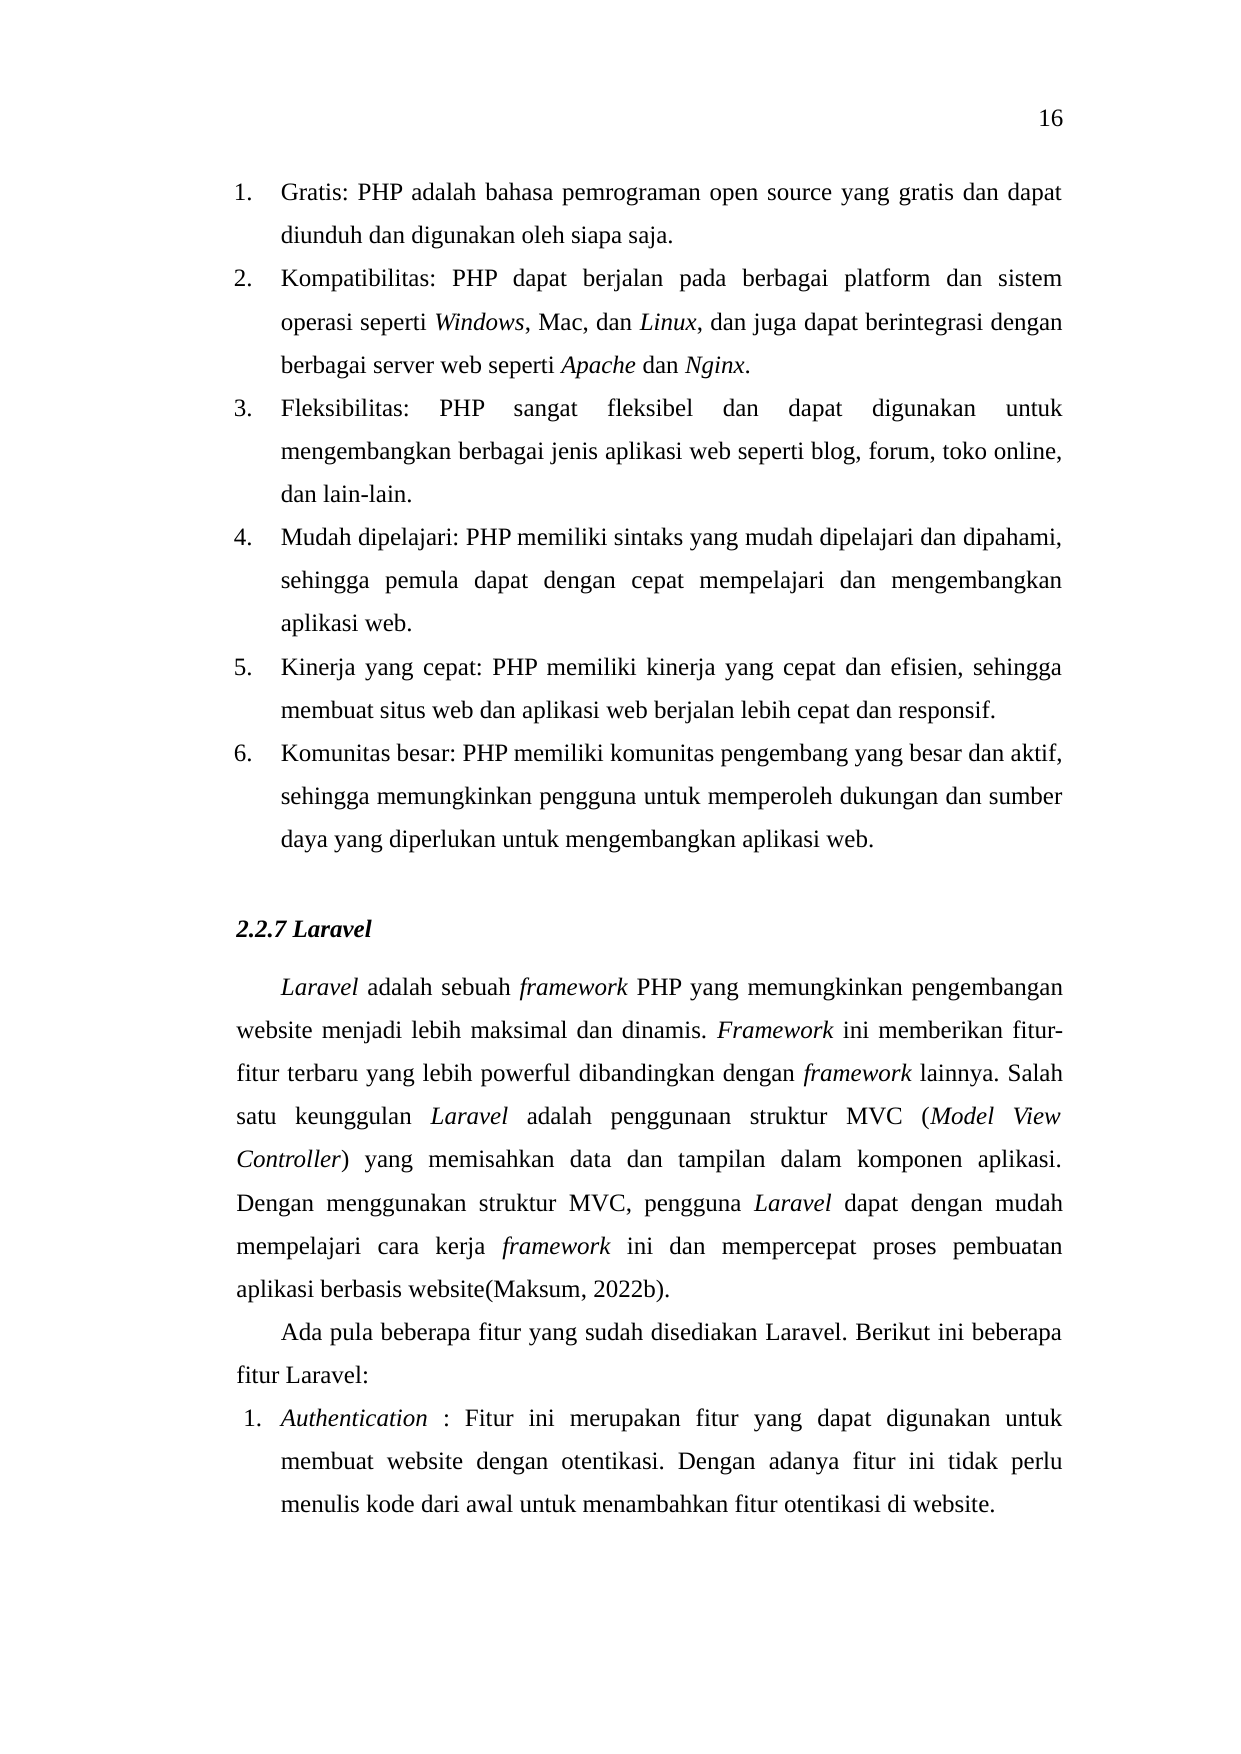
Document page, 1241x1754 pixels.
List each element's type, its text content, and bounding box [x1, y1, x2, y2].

list Fleksibilitas: PHP sangat fleksibel dan dapat digunakan untuk mengembangkan berbagai jenis aplikasi web seperti blog, forum, toko online, dan lain-lain. [243, 393, 1063, 508]
list Komunitas besar: PHP memiliki komunitas pengembang yang besar dan aktif, sehingga memungkinkan pengguna untuk memperoleh dukungan dan sumber daya yang diperlukan untuk mengembangkan aplikasi web. [243, 738, 1063, 853]
subtitle Laravel [236, 914, 1063, 943]
list Authentication : Fitur ini merupakan fitur yang dapat digunakan untuk membuat website dengan otentikasi. Dengan adanya fitur ini tidak perlu menulis kode dari awal untuk menambahkan fitur otentikasi di website. [243, 1403, 1063, 1518]
list Mudah dipelajari: PHP memiliki sintaks yang mudah dipelajari dan dipahami, sehingga pemula dapat dengan cepat mempelajari dan mengembangkan aplikasi web. [243, 522, 1063, 637]
text Laravel adalah sebuah framework PHP yang memungkinkan pengembangan website menjadi lebih maksimal dan dinamis. Framework ini memberikan fitur-fitur terbaru yang lebih powerful dibandingkan dengan framework lainnya. Salah satu keunggulan Laravel adalah penggunaan struktur MVC (Model View Controller) yang memisahkan data dan tampilan dalam komponen aplikasi. Dengan menggunakan struktur MVC, pengguna Laravel dapat dengan mudah mempelajari cara kerja framework ini dan mempercepat proses pembuatan aplikasi berbasis website(Maksum, 2022b). [236, 972, 1063, 1303]
list Kinerja yang cepat: PHP memiliki kinerja yang cepat dan efisien, sehingga membuat situs web dan aplikasi web berjalan lebih cepat dan responsif. [243, 652, 1063, 723]
list Kompatibilitas: PHP dapat berjalan pada berbagai platform dan sistem operasi seperti Windows, Mac, dan Linux, dan juga dapat berintegrasi dengan berbagai server web seperti Apache dan Nginx. [243, 263, 1063, 378]
list Gratis: PHP adalah bahasa pemrograman open source yang gratis dan dapat diunduh dan digunakan oleh siapa saja. [243, 177, 1063, 249]
list Ada pula beberapa fitur yang sudah disediakan Laravel. Berikut ini beberapa fitur Laravel: [236, 1317, 1063, 1389]
